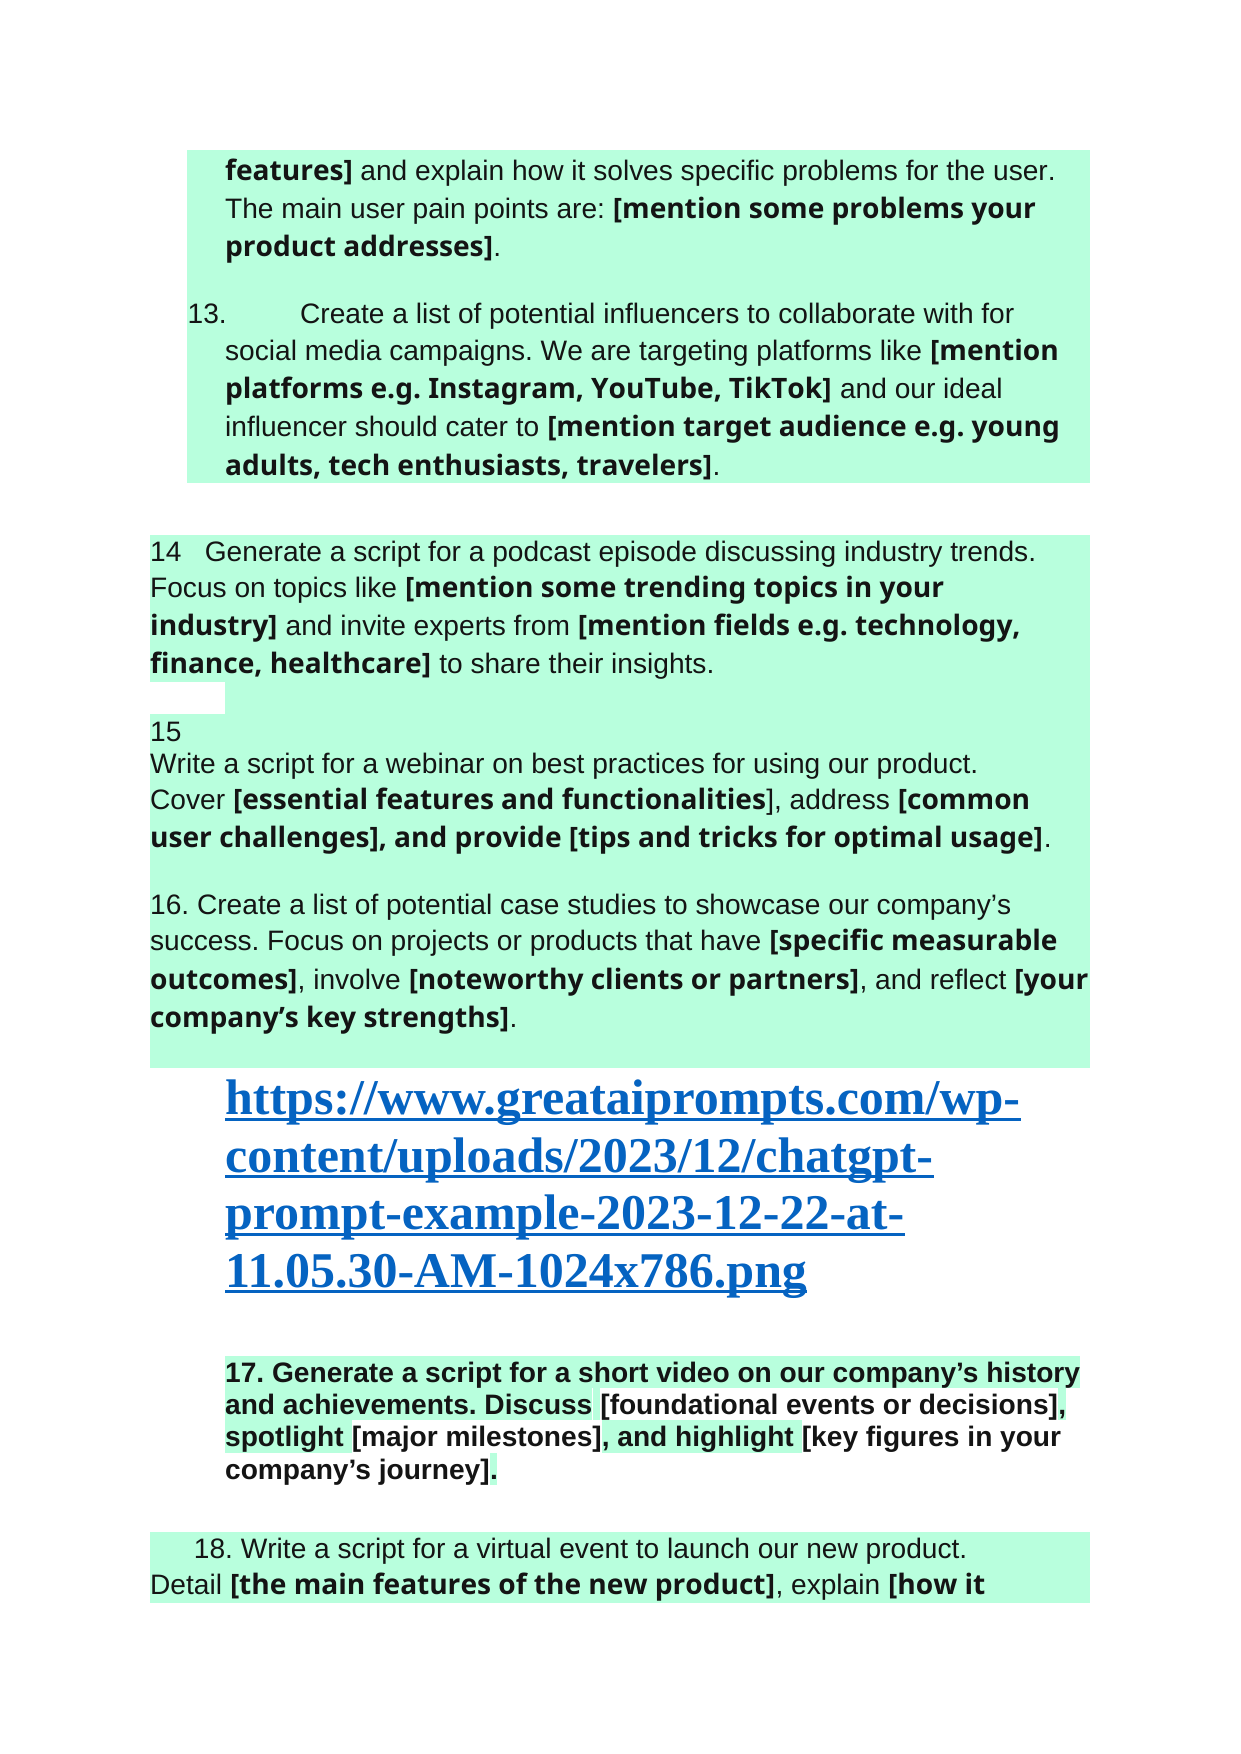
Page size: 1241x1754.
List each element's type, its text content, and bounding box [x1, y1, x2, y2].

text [150, 1532, 1090, 1603]
text 15 [150, 714, 1090, 747]
text 16. Create a list of potential case studies to showcase our company’s success. Focus on projects or products that have [specific measurable outcomes], involve [noteworthy clients or partners], and reflect [your company’s key strengths]. [150, 888, 1090, 1036]
list Create a list of potential influencers to collaborate with for social media campaigns. We are targeting platforms like [mention platforms e.g. Instagram, YouTube, TikTok] and our ideal influencer should cater to [mention target audience e.g. young adults, tech enthusiasts, travelers]. [187, 297, 1090, 483]
subtitle https://www.greataiprompts.com/wp-content/uploads/2023/12/chatgpt-prompt-example-2023-12-22-at-11.05.30-AM-1024x786.png [225, 1068, 1090, 1298]
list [187, 150, 1090, 265]
text Write a script for a webinar on best practices for using our product. Cover [essential features and functionalities], address [common user challenges], and provide [tips and tricks for optimal usage]. [150, 747, 1090, 856]
text 14 Generate a script for a podcast episode discussing industry trends. Focus on topics like [mention some trending topics in your industry] and invite experts from [mention fields e.g. technology, finance, healthcare] to share their insights. [150, 535, 1090, 682]
subtitle 17. Generate a script for a short video on our company’s history and achievements. Discuss [foundational events or decisions], spotlight [major milestones], and highlight [key figures in your company’s journey]. [225, 1356, 1090, 1485]
